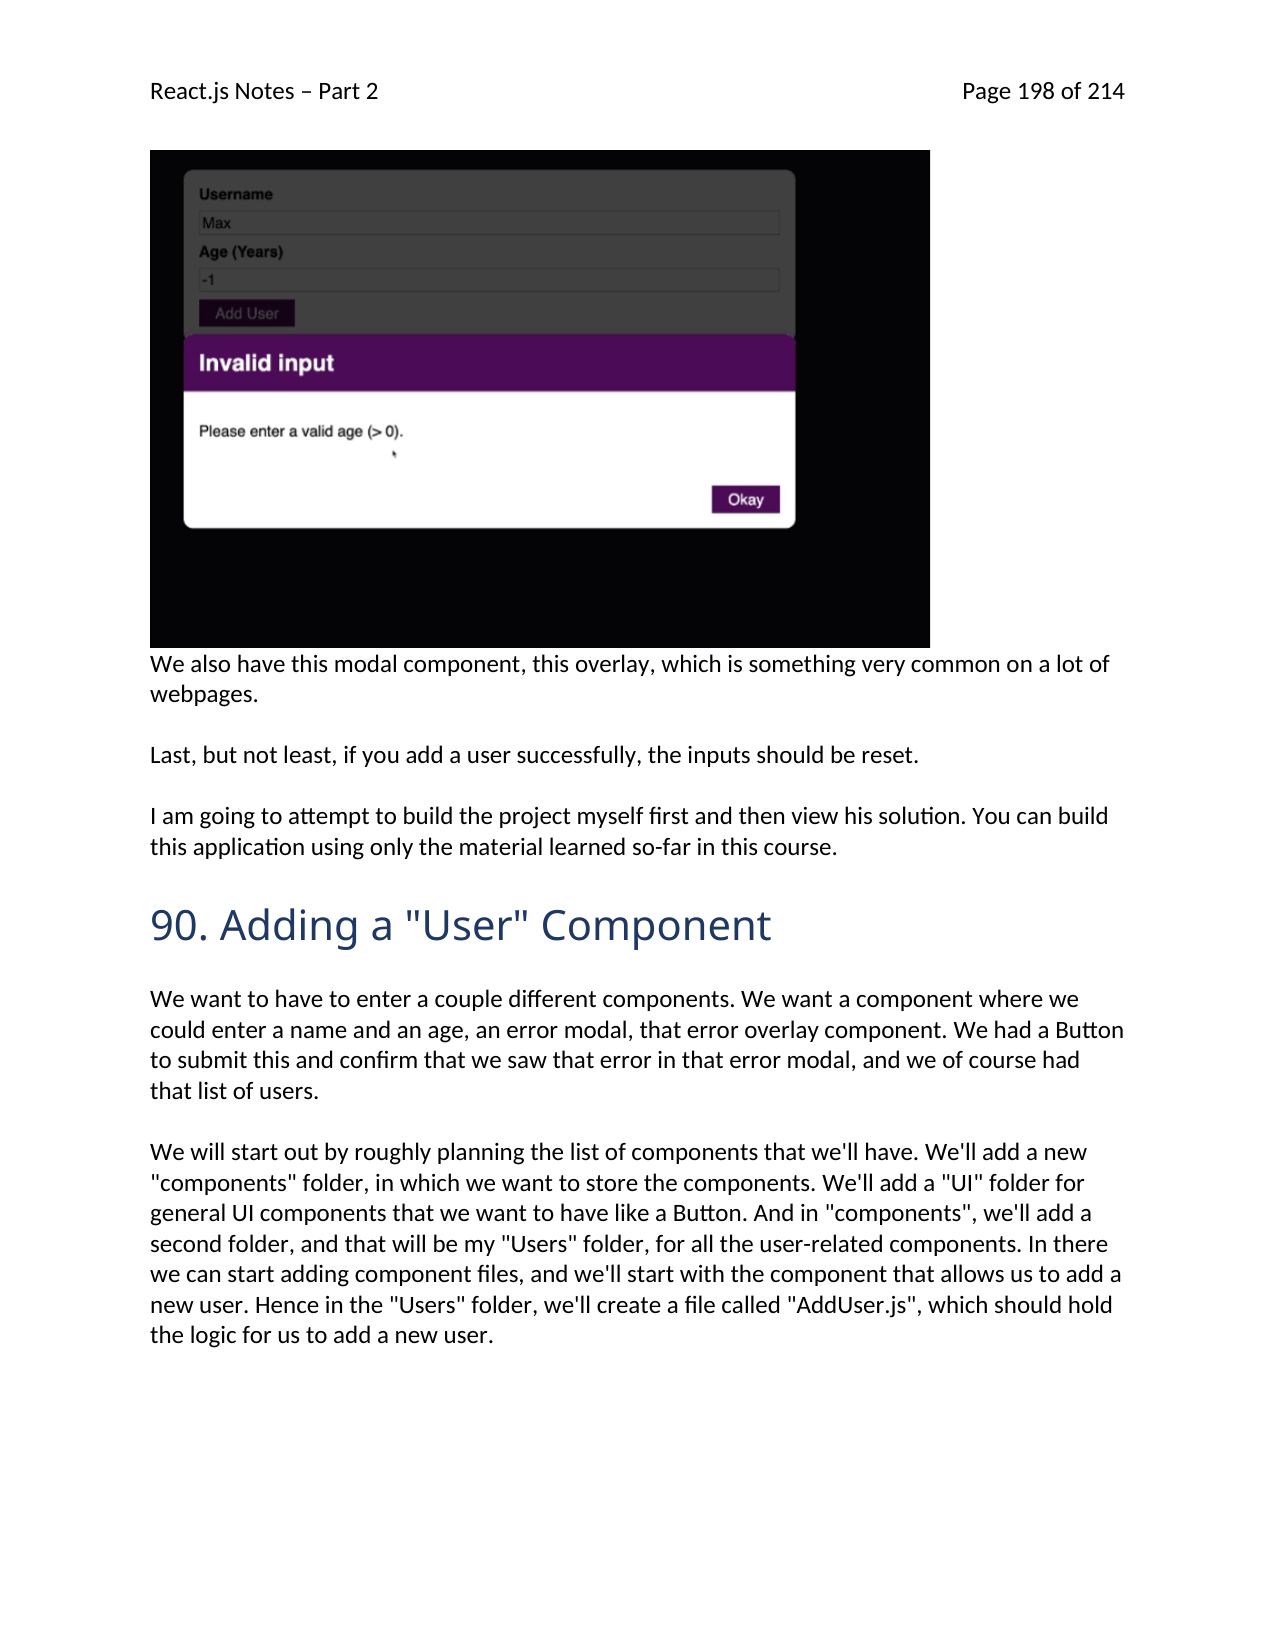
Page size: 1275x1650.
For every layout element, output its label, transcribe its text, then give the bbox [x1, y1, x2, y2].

text I am going to attempt to build the project myself first and then view his solution. You can build this application using only the material learned so-far in this course. [150, 801, 1125, 862]
picture [150, 150, 930, 648]
subtitle 90. Adding a "User" Component [150, 896, 1125, 953]
text We will start out by roughly planning the list of components that we'll have. We'll add a new "components" folder, in which we want to store the components. We'll add a "UI" folder for general UI components that we want to have like a Button. And in "components", we'll add a second folder, and that will be my "Users" folder, for all the user-related components. In there we can start adding component files, and we'll start with the component that allows us to add a new user. Hence in the "Users" folder, we'll create a file called "AddUser.js", which should hold the logic for us to add a new user. [150, 1136, 1125, 1350]
text Last, but not least, if you add a user successfully, the inputs should be reset. [150, 739, 1125, 770]
text We want to have to enter a couple different components. We want a component where we could enter a name and an age, an error modal, that error overlay component. We had a Button to submit this and confirm that we saw that error in that error modal, and we of course had that list of users. [150, 983, 1125, 1106]
text We also have this modal component, this overlay, which is something very common on a lot of webpages. [150, 648, 1125, 709]
